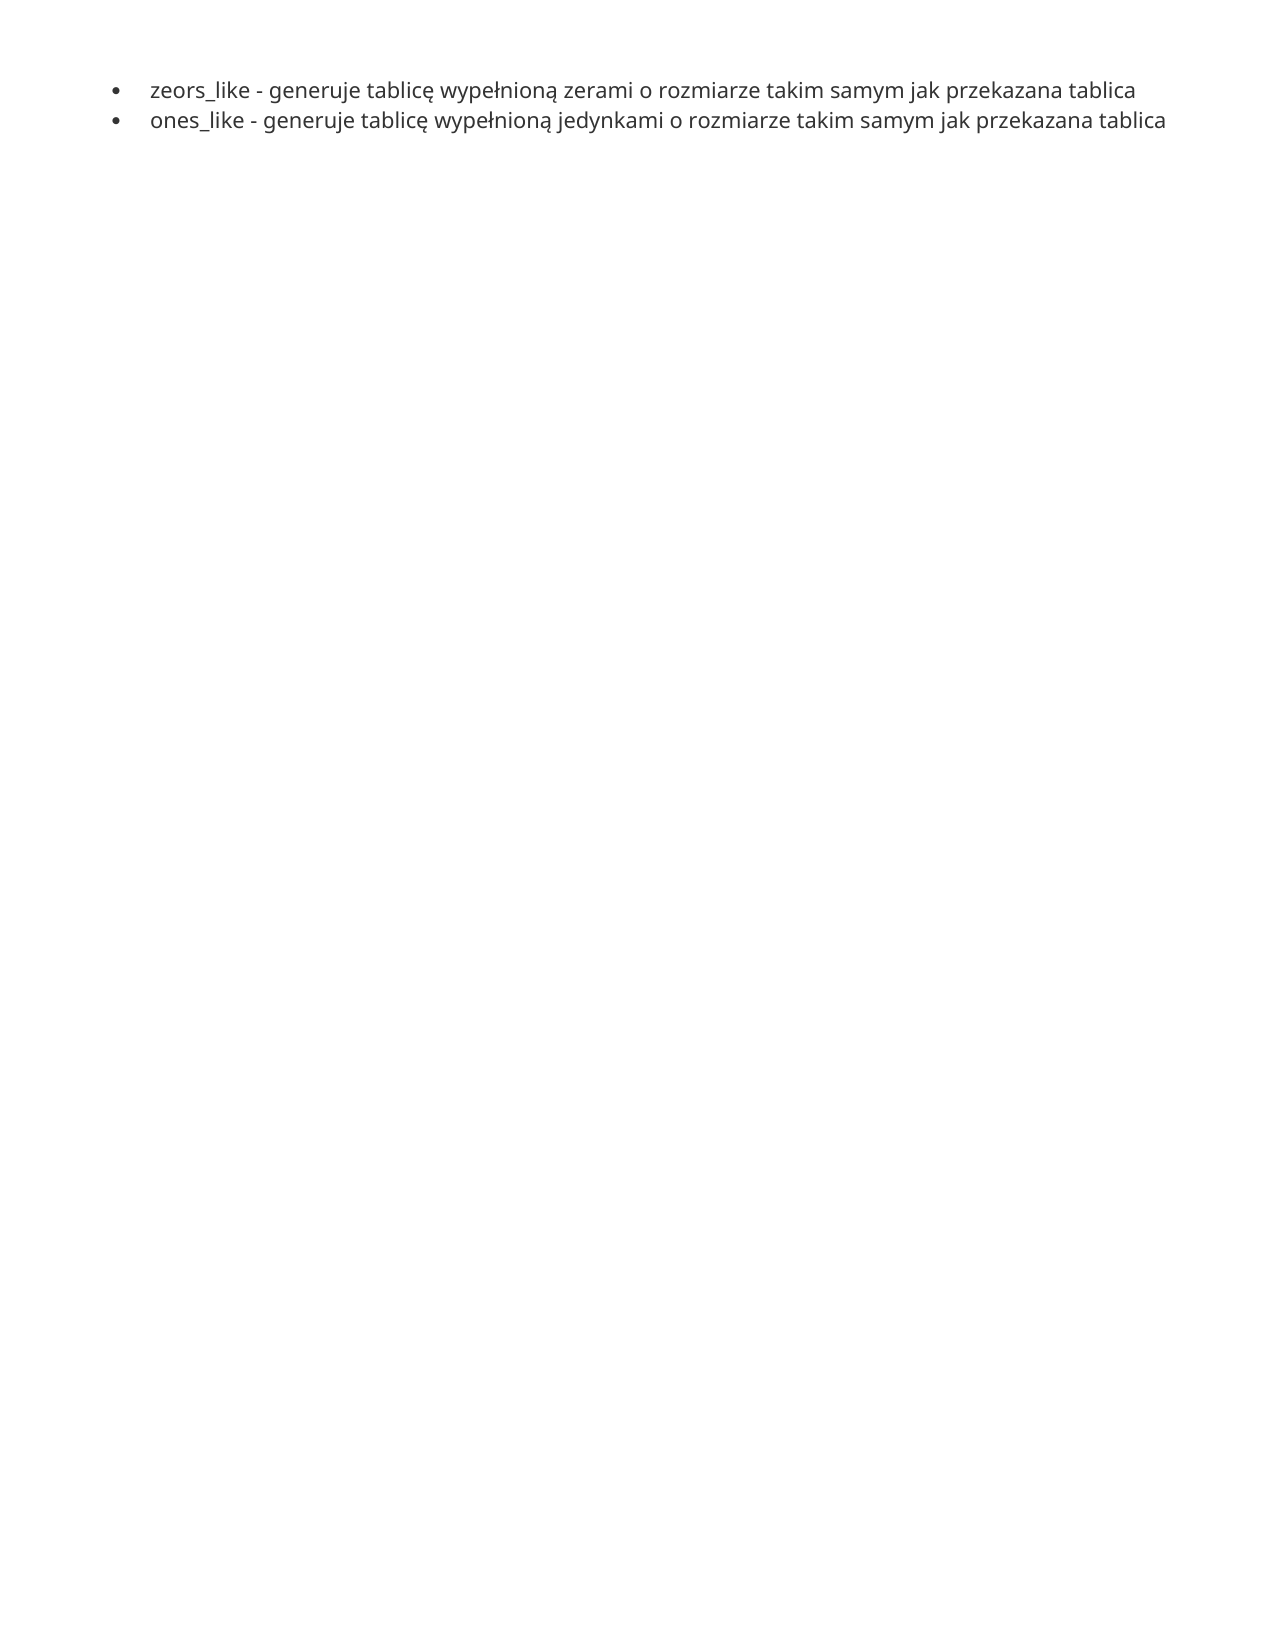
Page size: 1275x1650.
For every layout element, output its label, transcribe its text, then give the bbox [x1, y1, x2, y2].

list ones_like - generuje tablicę wypełnioną jedynkami o rozmiarze takim samym jak przekazana tablica [112, 105, 1200, 134]
list zeors_like - generuje tablicę wypełnioną zerami o rozmiarze takim samym jak przekazana tablica [112, 75, 1200, 105]
